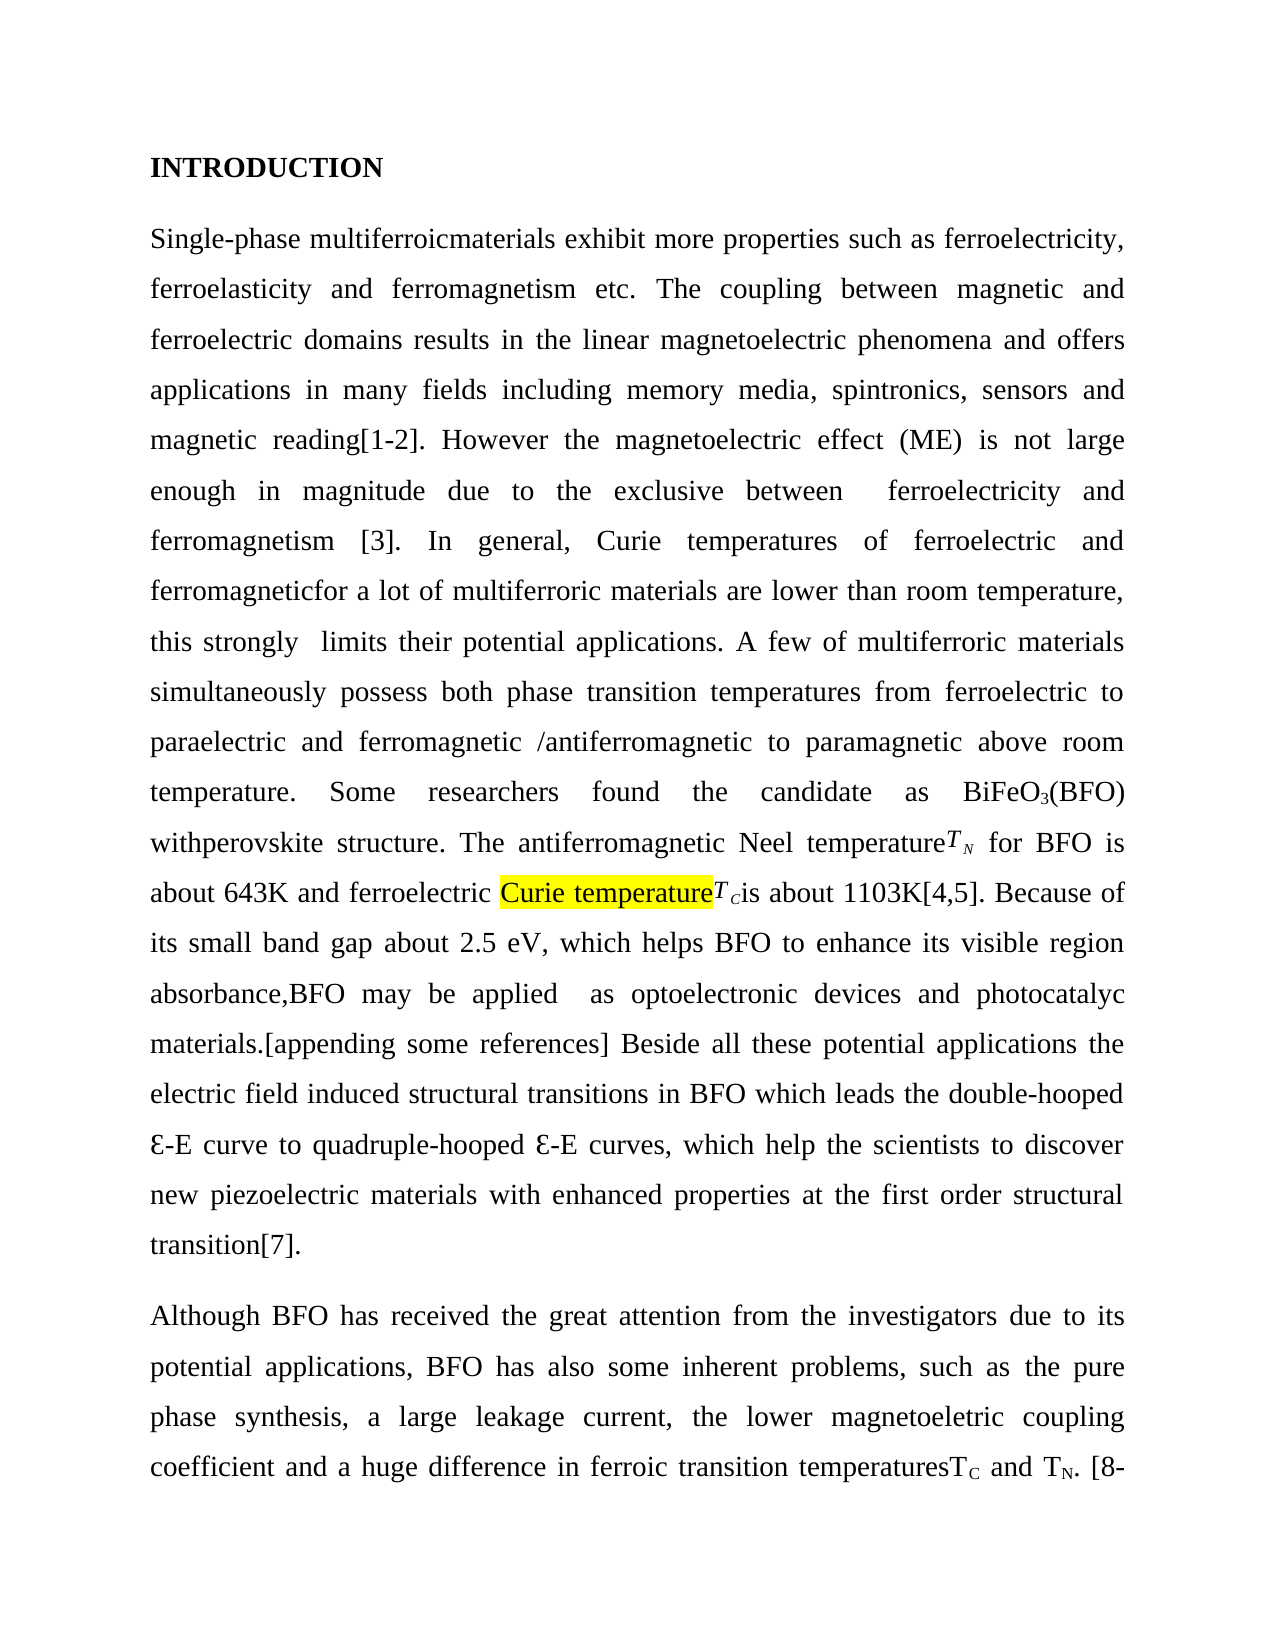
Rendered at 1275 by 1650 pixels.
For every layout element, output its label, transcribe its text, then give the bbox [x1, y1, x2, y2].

text Single-phase multiferroicmaterials exhibit more properties such as ferroelectricity, ferroelasticity and ferromagnetism etc. The coupling between magnetic and ferroelectric domains results in the linear magnetoelectric phenomena and offers applications in many fields including memory media, spintronics, sensors and magnetic reading[1-2]. However the magnetoelectric effect (ME) is not large enough in magnitude due to the exclusive between ferroelectricity and ferromagnetism [3]. In general, Curie temperatures of ferroelectric and ferromagneticfor a lot of multiferroric materials are lower than room temperature, this strongly limits their potential applications. A few of multiferroric materials simultaneously possess both phase transition temperatures from ferroelectric to paraelectric and ferromagnetic /antiferromagnetic to paramagnetic above room temperature. Some researchers found the candidate as BiFeO3(BFO) withperovskite structure. The antiferromagnetic Neel temperature for BFO is about 643K and ferroelectric Curie temperatureis about 1103K[4,5]. Because of its small band gap about 2.5 eV, which helps BFO to enhance its visible region absorbance,BFO may be applied as optoelectronic devices and photocatalyc materials.[appending some references] Beside all these potential applications the electric field induced structural transitions in BFO which leads the double-hooped Ɛ-E curve to quadruple-hooped Ɛ-E curves, which help the scientists to discover new piezoelectric materials with enhanced properties at the first order structural transition[7]. [150, 221, 1125, 1261]
text INTRODUCTION [150, 150, 1125, 183]
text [150, 1298, 1125, 1483]
